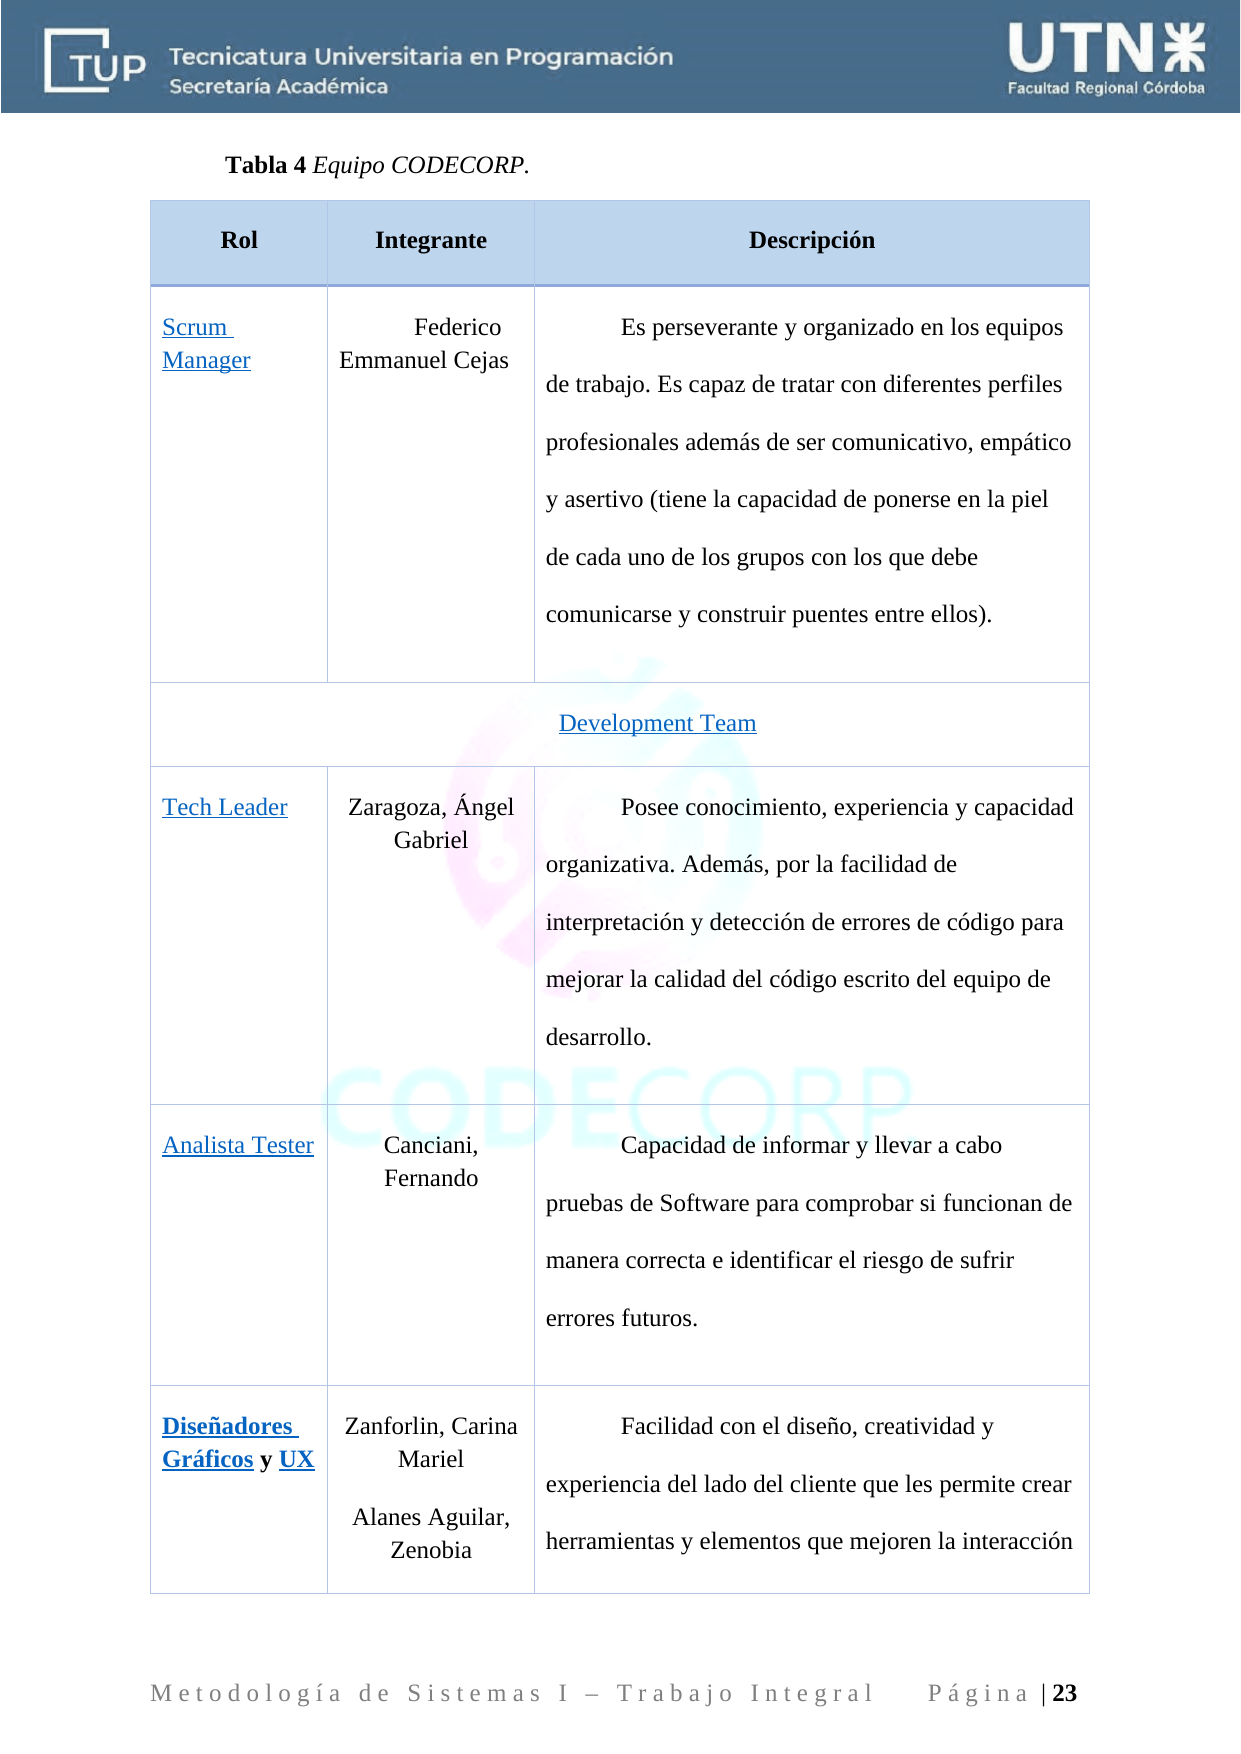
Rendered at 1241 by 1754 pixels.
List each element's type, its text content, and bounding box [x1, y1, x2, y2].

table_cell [151, 1386, 327, 1593]
text Tabla 4 Equipo CODECORP. [225, 150, 1090, 179]
table_cell Capacidad de informar y llevar a cabo pruebas de Software para comprobar si funcionan de manera correcta e identificar el riesgo de sufrir errores futuros. [535, 1105, 1089, 1385]
table_cell Scrum Manager [151, 287, 327, 682]
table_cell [328, 1386, 534, 1593]
picture [1, 0, 1241, 113]
table_cell Tech Leader [151, 767, 327, 1104]
table_header Integrante [328, 201, 534, 284]
table_cell Posee conocimiento, experiencia y capacidad organizativa. Además, por la facilidad de interpretación y detección de errores de código para mejorar la calidad del código escrito del equipo de desarrollo. [535, 767, 1089, 1104]
table_cell Es perseverante y organizado en los equipos de trabajo. Es capaz de tratar con diferentes perfiles profesionales además de ser comunicativo, empático y asertivo (tiene la capacidad de ponerse en la piel de cada uno de los grupos con los que debe comunicarse y construir puentes entre ellos). [535, 287, 1089, 682]
table_header Rol [151, 201, 327, 284]
table_cell Federico Emmanuel Cejas [328, 287, 534, 682]
table_cell Development Team [151, 683, 1089, 766]
table_header Descripción [535, 201, 1089, 284]
table_cell Canciani, Fernando [328, 1105, 534, 1385]
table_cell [535, 1386, 1089, 1593]
table_cell Analista Tester [151, 1105, 327, 1385]
table_cell Zaragoza, Ángel Gabriel [328, 767, 534, 1104]
